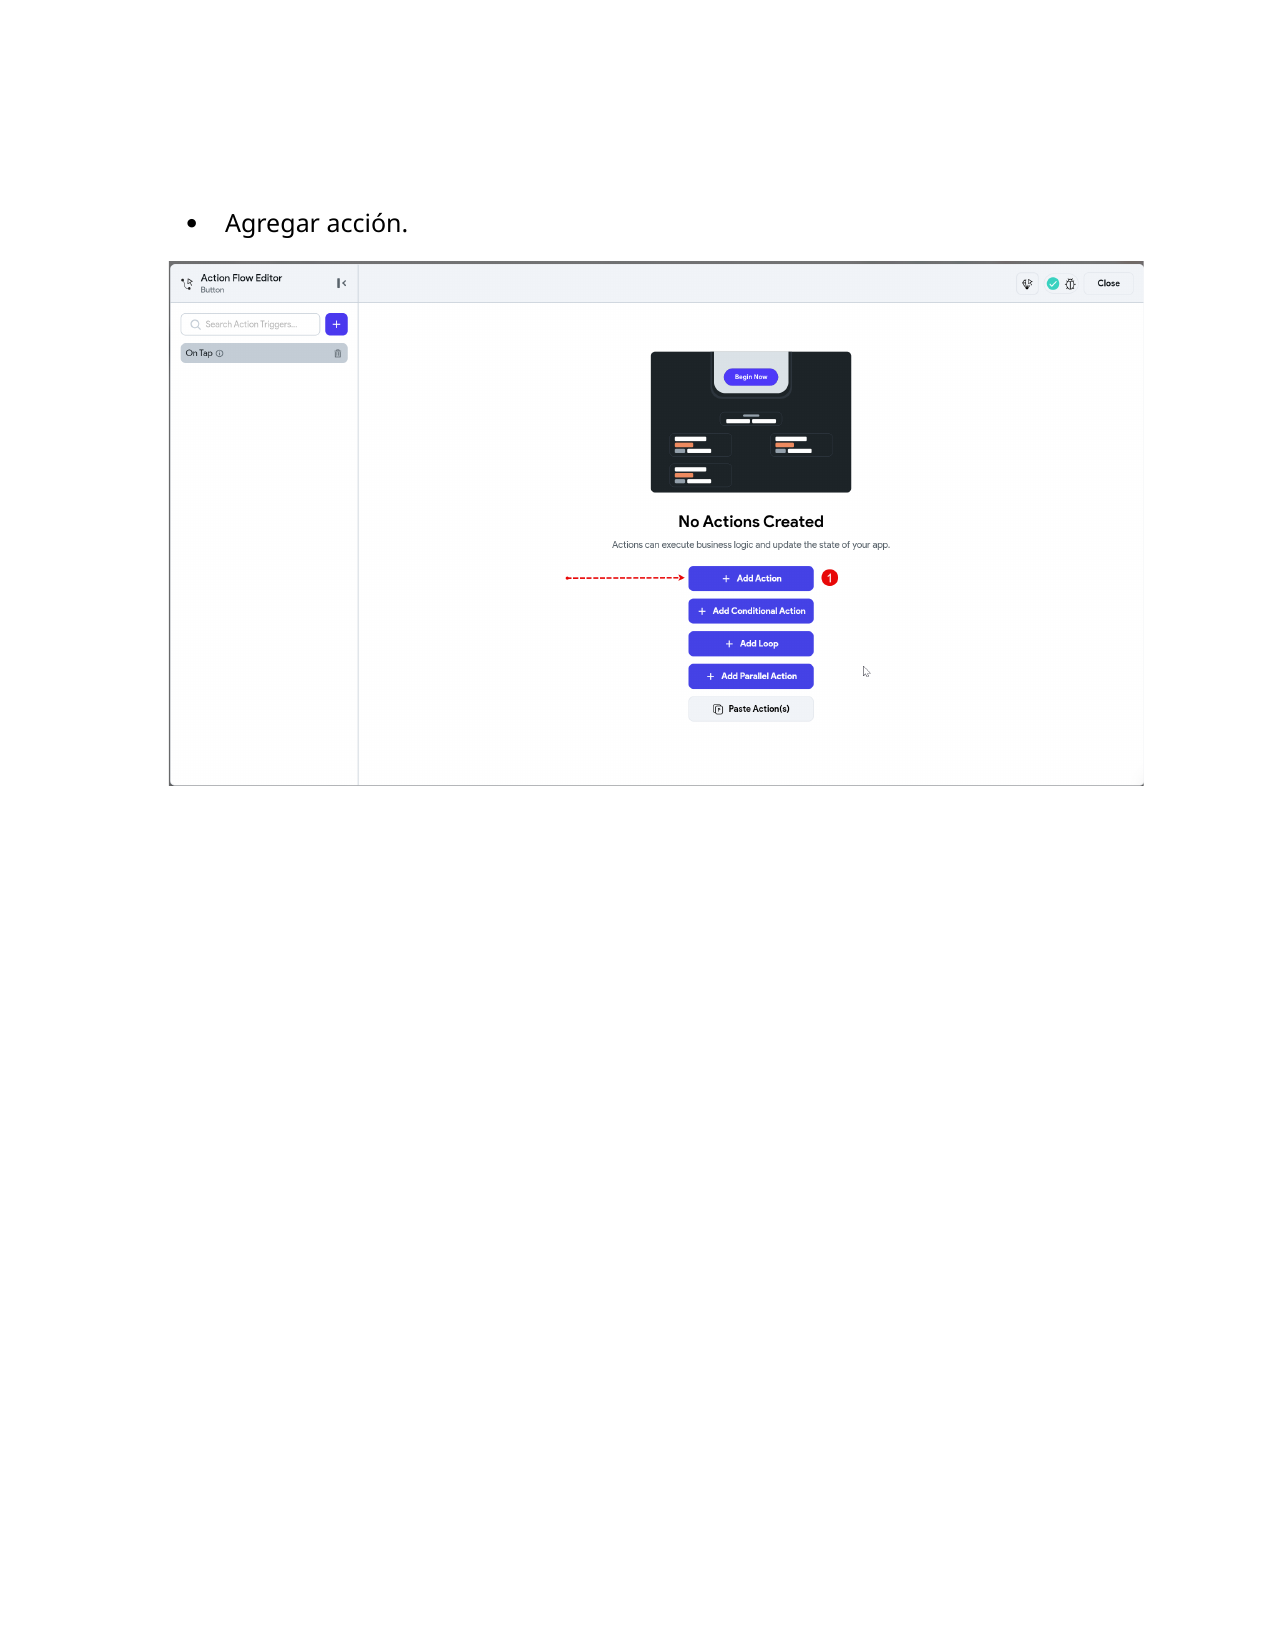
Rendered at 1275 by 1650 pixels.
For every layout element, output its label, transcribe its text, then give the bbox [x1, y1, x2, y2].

list Agregar acción. [187, 206, 1125, 240]
